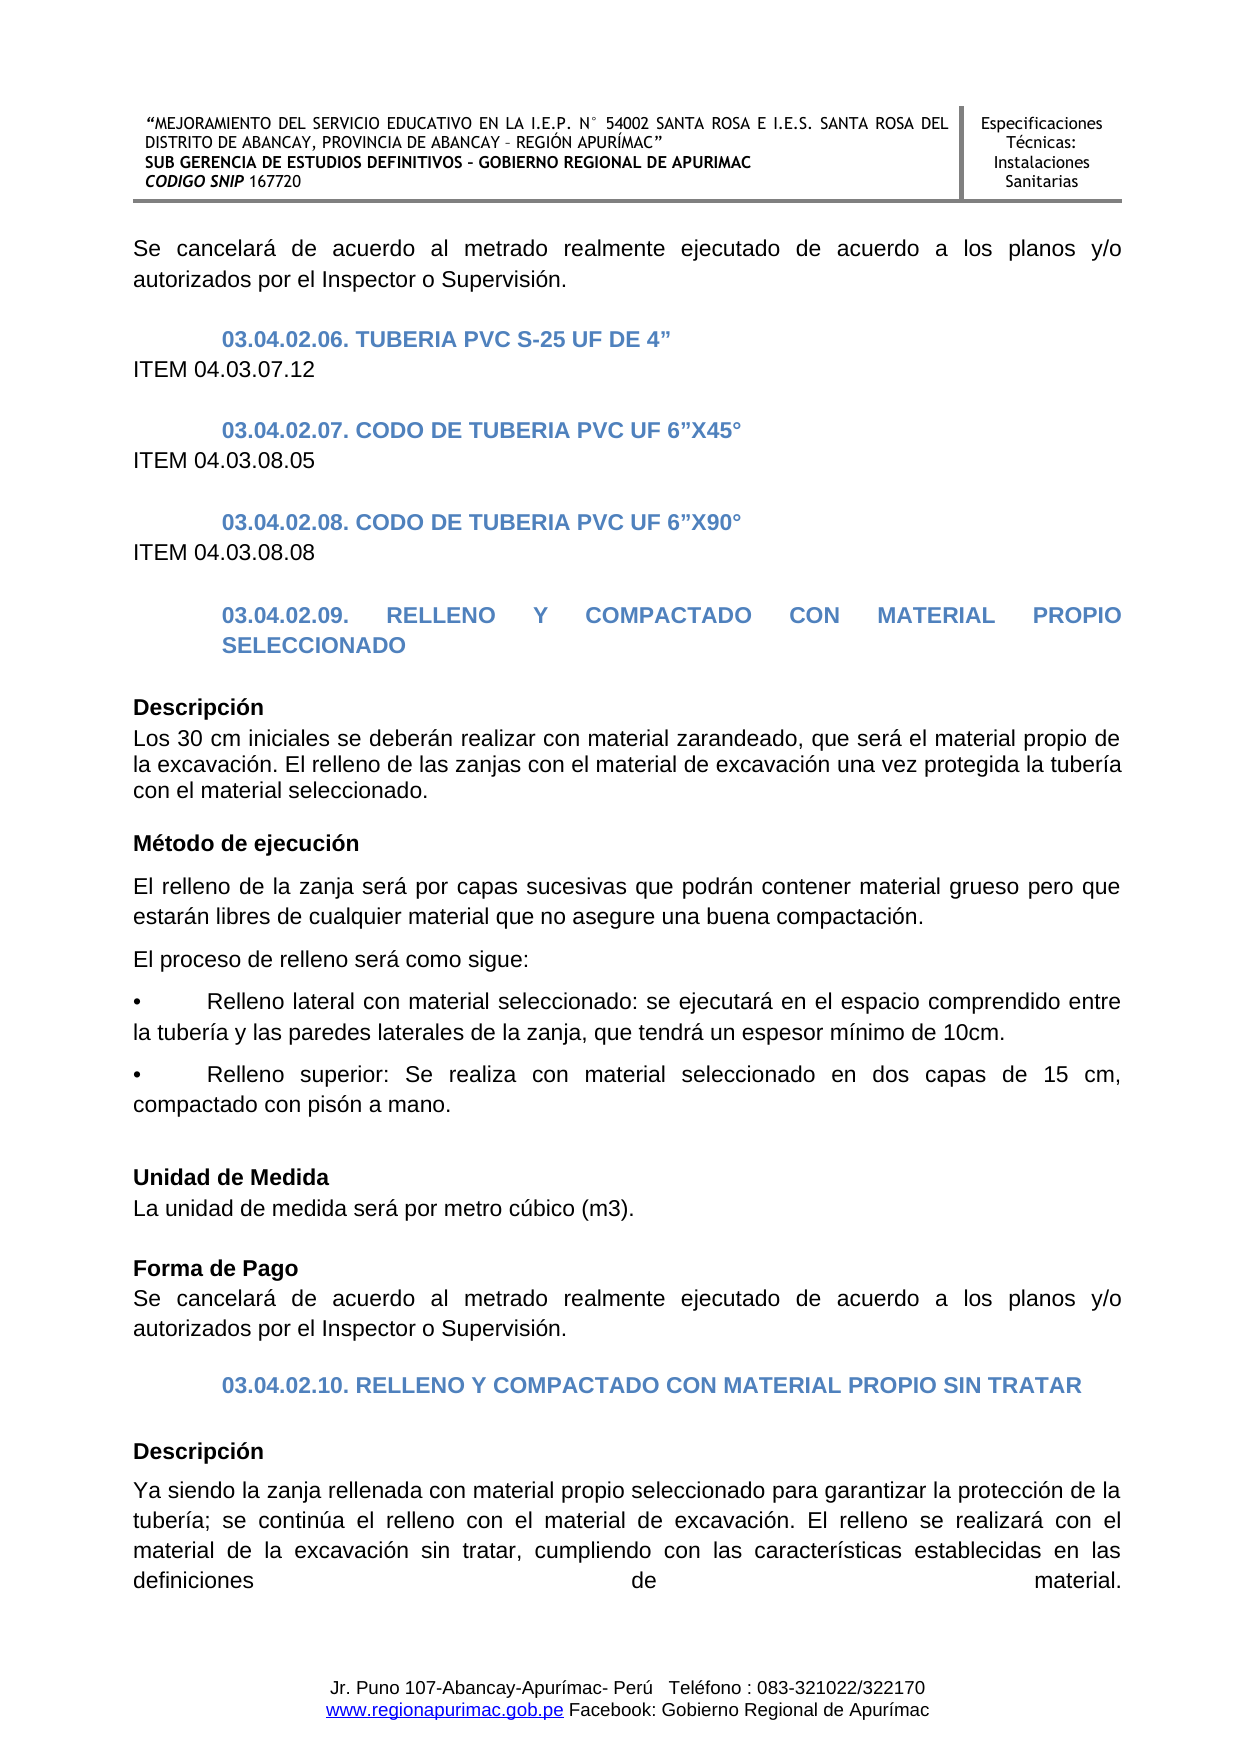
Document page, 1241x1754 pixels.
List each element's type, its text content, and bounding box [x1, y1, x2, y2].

text El relleno de la zanja será por capas sucesivas que podrán contener material grueso pero que estarán libres de cualquier material que no asegure una buena compactación. [133, 873, 1122, 929]
subtitle 03.04.02.10. RELLENO Y COMPACTADO CON MATERIAL PROPIO SIN TRATAR [222, 1372, 1122, 1398]
subtitle 03.04.02.06. TUBERIA PVC S-25 UF DE 4” [222, 326, 1122, 352]
text El proceso de relleno será como sigue: [133, 946, 1122, 972]
text Forma de Pago [133, 1255, 1122, 1281]
text Se cancelará de acuerdo al metrado realmente ejecutado de acuerdo a los planos y/o autorizados por el Inspector o Supervisión. [133, 1285, 1122, 1342]
text Descripción [133, 1438, 1122, 1464]
subtitle 03.04.02.08. CODO DE TUBERIA PVC UF 6”X90° [222, 509, 1122, 536]
subtitle 03.04.02.07. CODO DE TUBERIA PVC UF 6”X45° [222, 417, 1122, 443]
text ITEM 04.03.07.12 [133, 356, 1122, 382]
text Los 30 cm iniciales se deberán realizar con material zarandeado, que será el material propio de la excavación. El relleno de las zanjas con el material de excavación una vez protegida la tubería con el material seleccionado. [133, 724, 1122, 804]
text Unidad de Medida [133, 1164, 1122, 1191]
text • Relleno lateral con material seleccionado: se ejecutará en el espacio comprendido entre la tubería y las paredes laterales de la zanja, que tendrá un espesor mínimo de 10cm. [133, 988, 1122, 1045]
text La unidad de medida será por metro cúbico (m3). [133, 1194, 1122, 1221]
subtitle 03.04.02.09. RELLENO Y COMPACTADO CON MATERIAL PROPIO SELECCIONADO [222, 602, 1122, 658]
text Se cancelará de acuerdo al metrado realmente ejecutado de acuerdo a los planos y/o autorizados por el Inspector o Supervisión. [133, 235, 1122, 292]
text • Relleno superior: Se realiza con material seleccionado en dos capas de 15 cm, compactado con pisón a mano. [133, 1061, 1122, 1118]
text ITEM 04.03.08.05 [133, 447, 1122, 473]
text Ya siendo la zanja rellenada con material propio seleccionado para garantizar la protección de la tubería; se continúa el relleno con el material de excavación. El relleno se realizará con el material de la excavación sin tratar, cumpliendo con las características establecidas en las definiciones de material. [133, 1477, 1122, 1626]
text Descripción [133, 694, 1122, 721]
text ITEM 04.03.08.08 [133, 539, 1122, 566]
text Método de ejecución [133, 830, 1122, 856]
